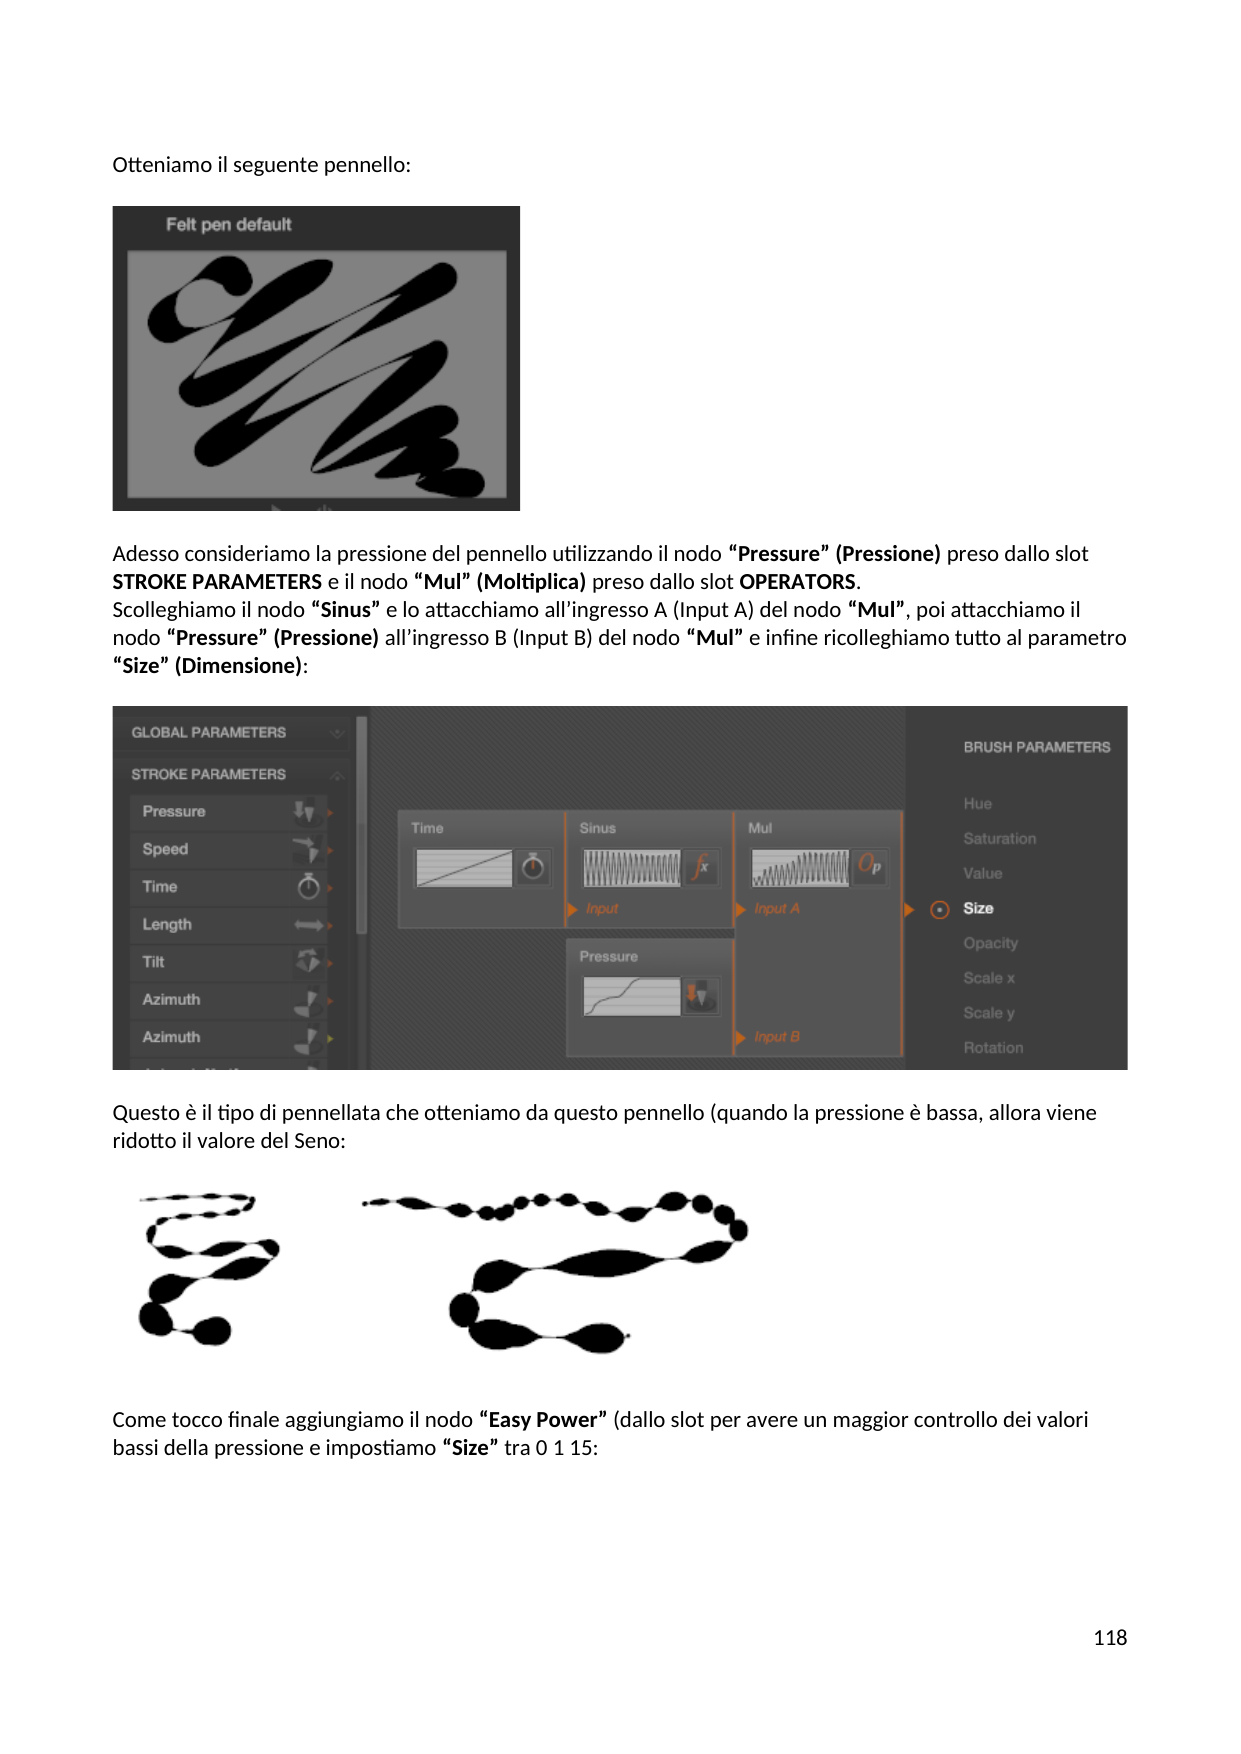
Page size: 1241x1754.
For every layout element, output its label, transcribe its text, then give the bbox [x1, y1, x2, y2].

picture [112, 706, 1128, 1070]
text Questo è il tipo di pennellata che otteniamo da questo pennello (quando la pressione è bassa, allora viene ridotto il valore del Seno: [112, 1098, 1128, 1154]
text Come tocco finale aggiungiamo il nodo “Easy Power” (dallo slot per avere un maggior controllo dei valori bassi della pressione e impostiamo “Size” tra 0 1 15: [112, 1405, 1128, 1461]
picture [112, 1153, 796, 1378]
text Otteniamo il seguente pennello: [112, 150, 1128, 178]
picture [112, 206, 521, 511]
text Adesso consideriamo la pressione del pennello utilizzando il nodo “Pressure” (Pressione) preso dallo slot STROKE PARAMETERS e il nodo “Mul” (Moltiplica) preso dallo slot OPERATORS. [112, 539, 1128, 595]
text Scolleghiamo il nodo “Sinus” e lo attacchiamo all’ingresso A (Input A) del nodo “Mul”, poi attacchiamo il nodo “Pressure” (Pressione) all’ingresso B (Input B) del nodo “Mul” e infine ricolleghiamo tutto al parametro “Size” (Dimensione): [112, 595, 1128, 679]
